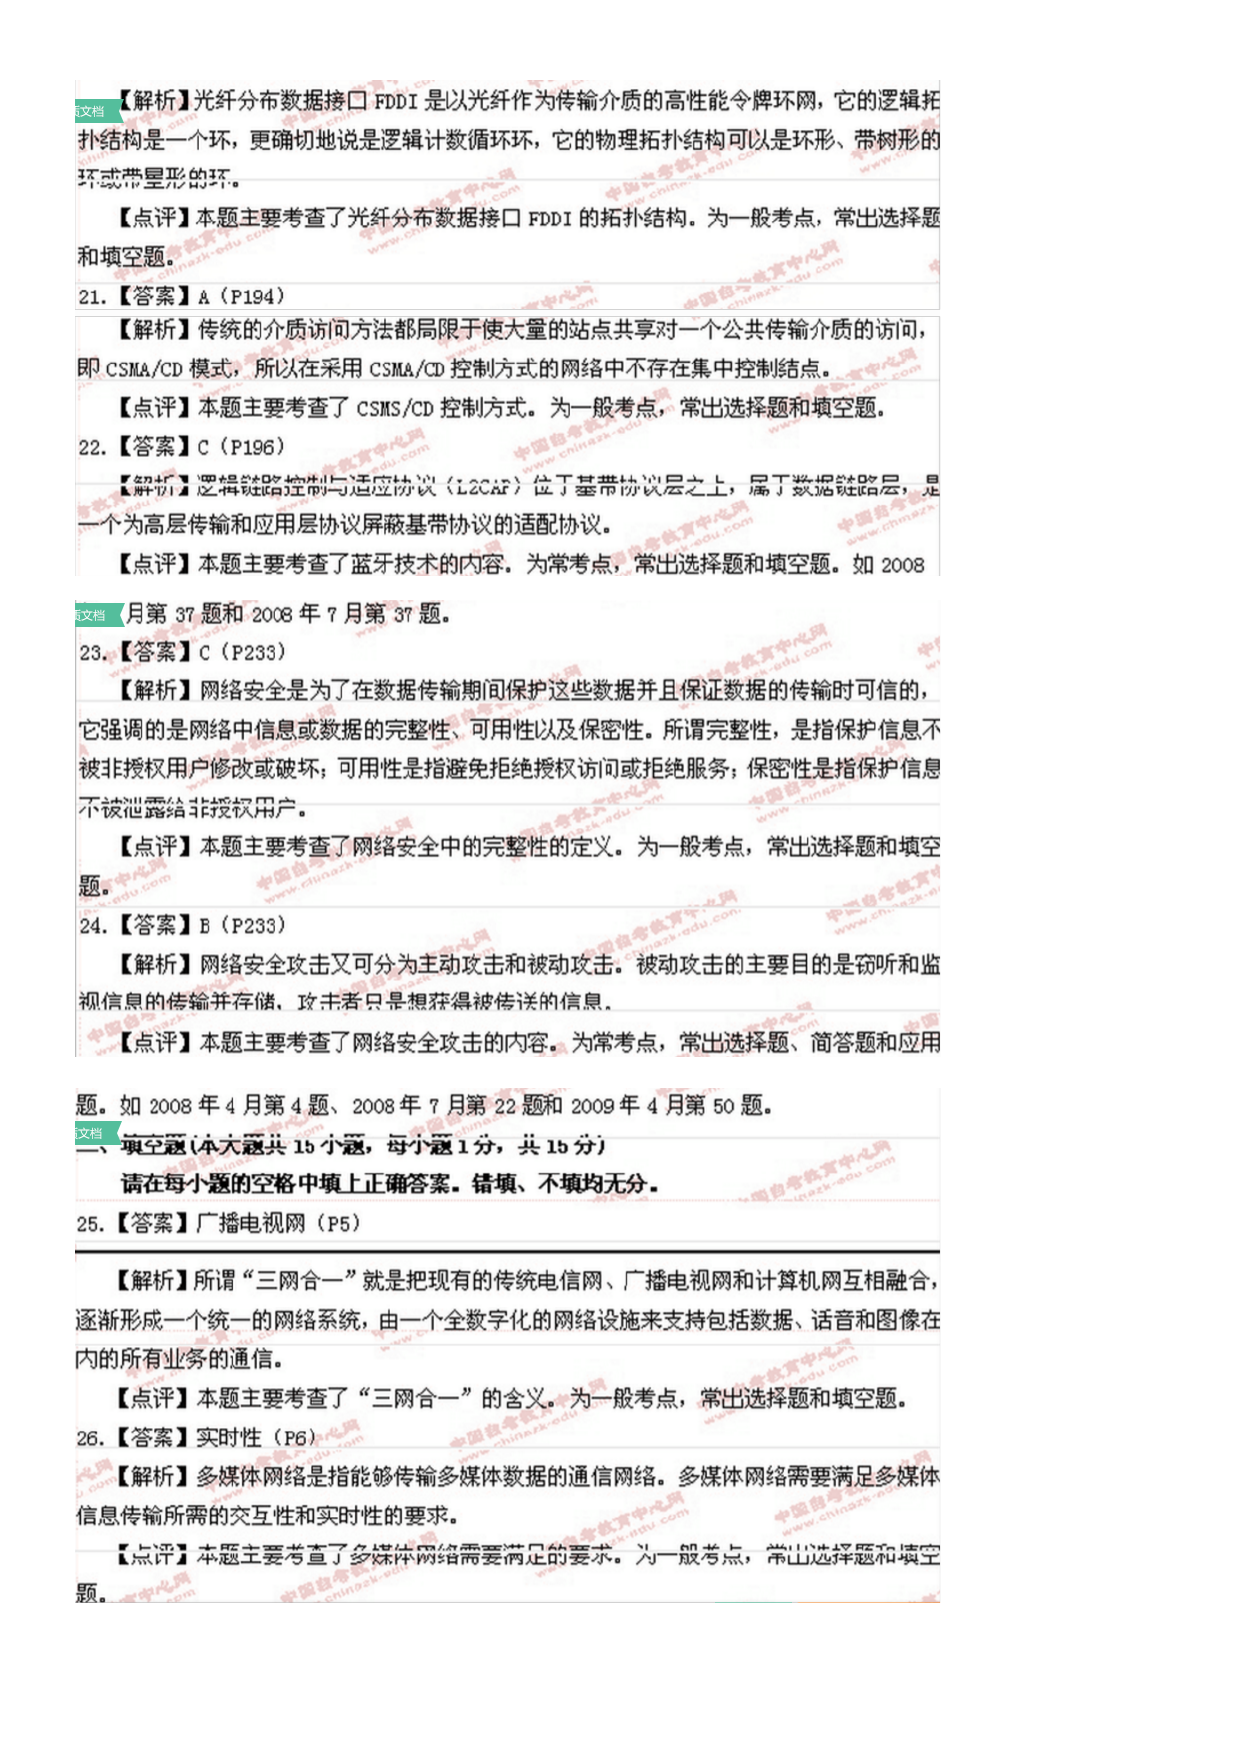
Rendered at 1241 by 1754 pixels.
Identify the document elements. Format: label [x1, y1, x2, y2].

picture [75, 600, 941, 1057]
picture [75, 1088, 941, 1603]
picture [75, 80, 941, 576]
